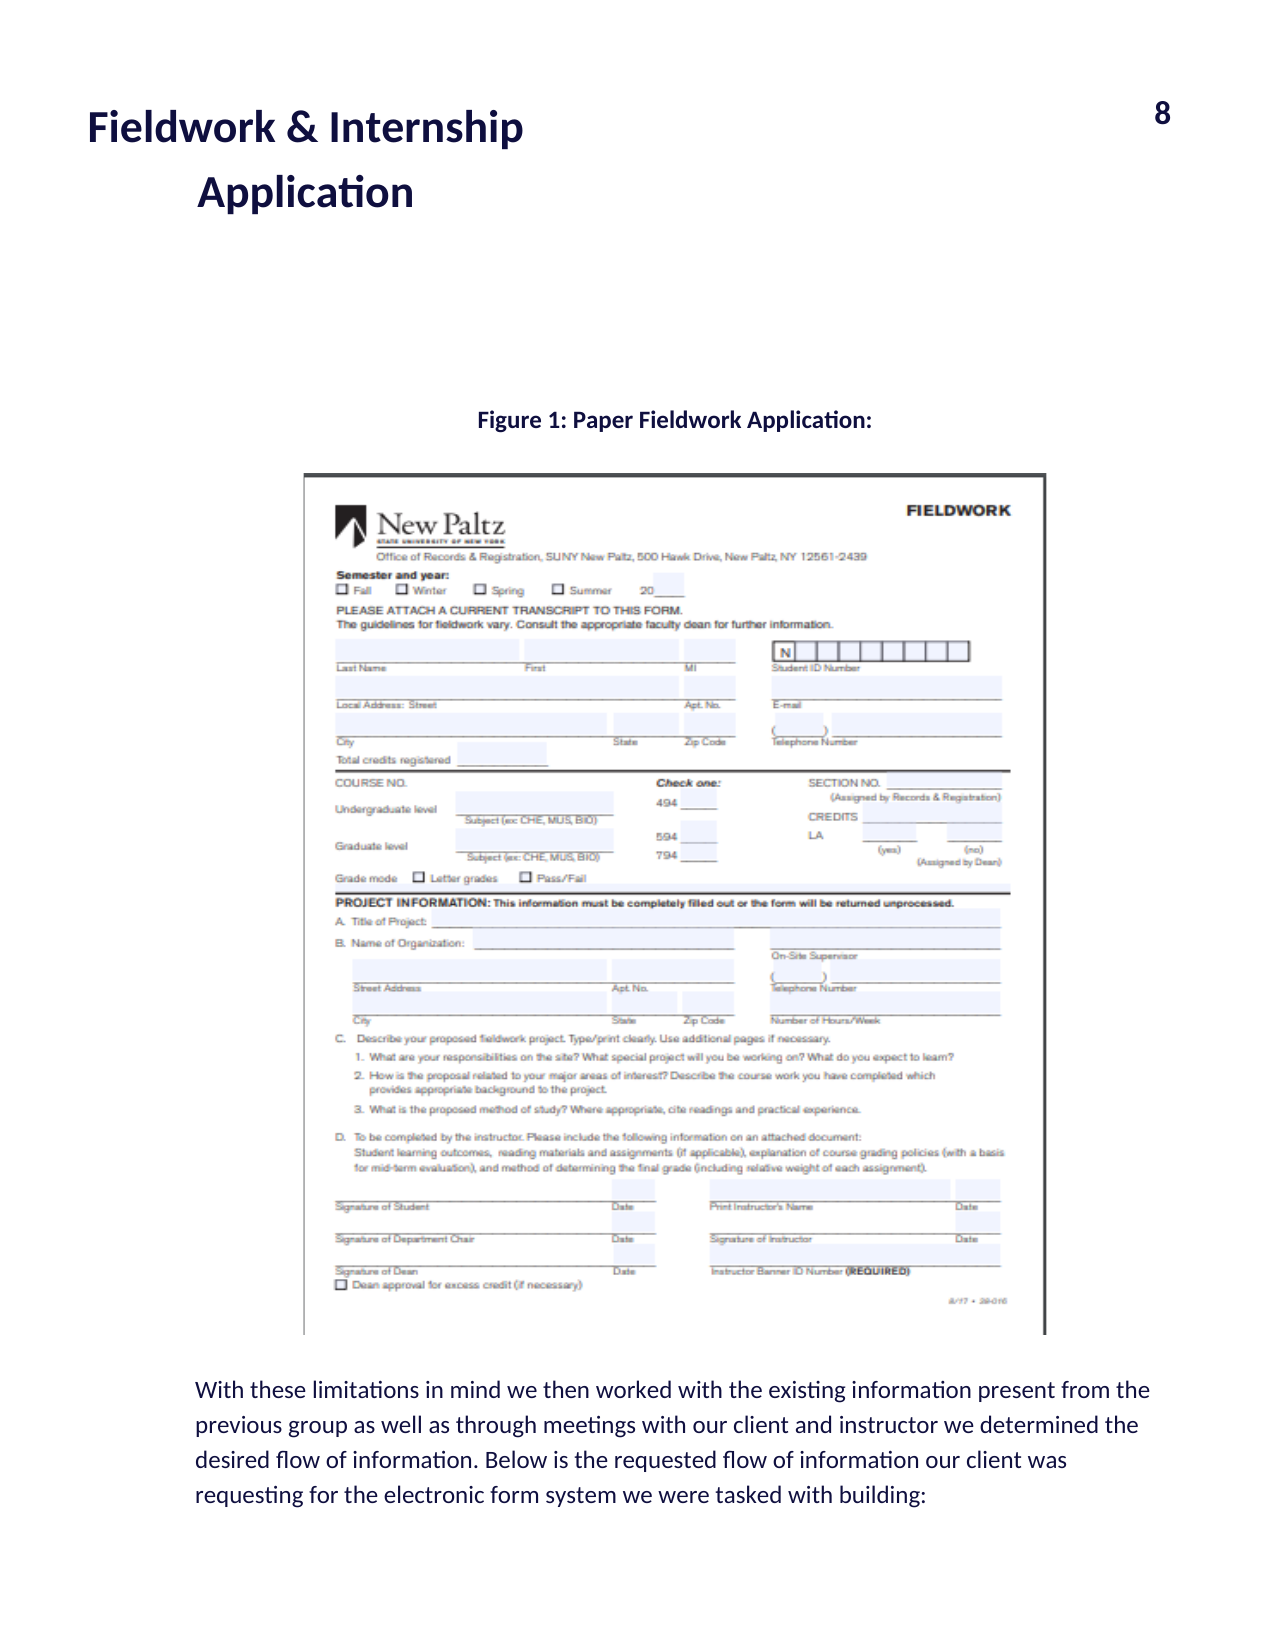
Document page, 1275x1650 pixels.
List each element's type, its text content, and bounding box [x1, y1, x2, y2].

picture [303, 473, 1047, 1335]
text With these limitations in mind we then worked with the existing information present from the previous group as well as through meetings with our client and instructor we determined the desired flow of information. Below is the requested flow of information our client was requesting for the electronic form system we were tasked with building: [195, 1375, 1155, 1510]
text Figure 1: Paper Fieldwork Application: [195, 404, 1155, 434]
